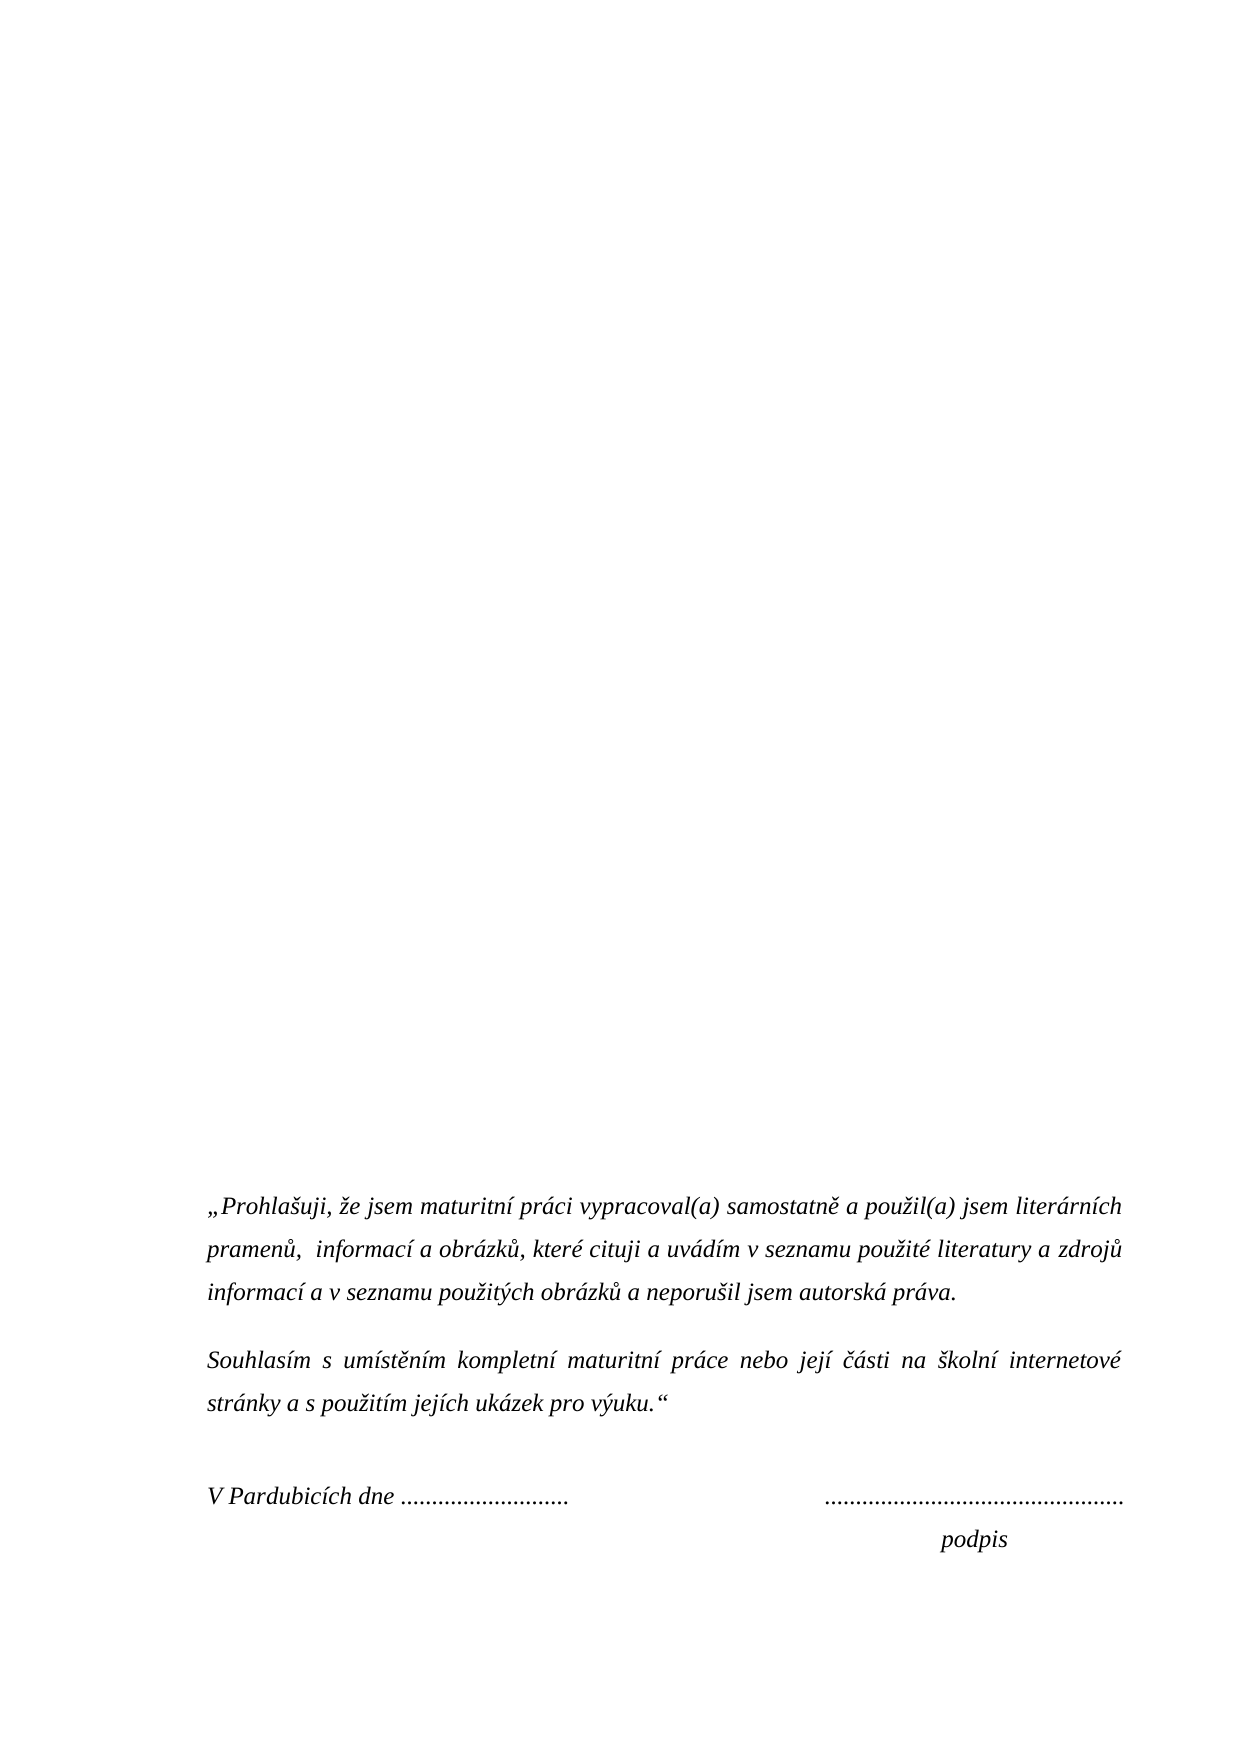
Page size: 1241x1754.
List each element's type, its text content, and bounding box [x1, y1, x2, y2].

text „Prohlašuji, že jsem maturitní práci vypracoval(a) samostatně a použil(a) jsem literárních pramenů, informací a obrázků, které cituji a uvádím v seznamu použité literatury a zdrojů informací a v seznamu použitých obrázků a neporušil jsem autorská práva. [207, 1191, 1122, 1306]
text podpis [207, 1524, 1122, 1553]
text Souhlasím s umístěním kompletní maturitní práce nebo její části na školní internetové stránky a s použitím jejích ukázek pro výuku.“ [207, 1345, 1122, 1417]
text V Pardubicích dne ........................... ................................................ [207, 1481, 1122, 1510]
